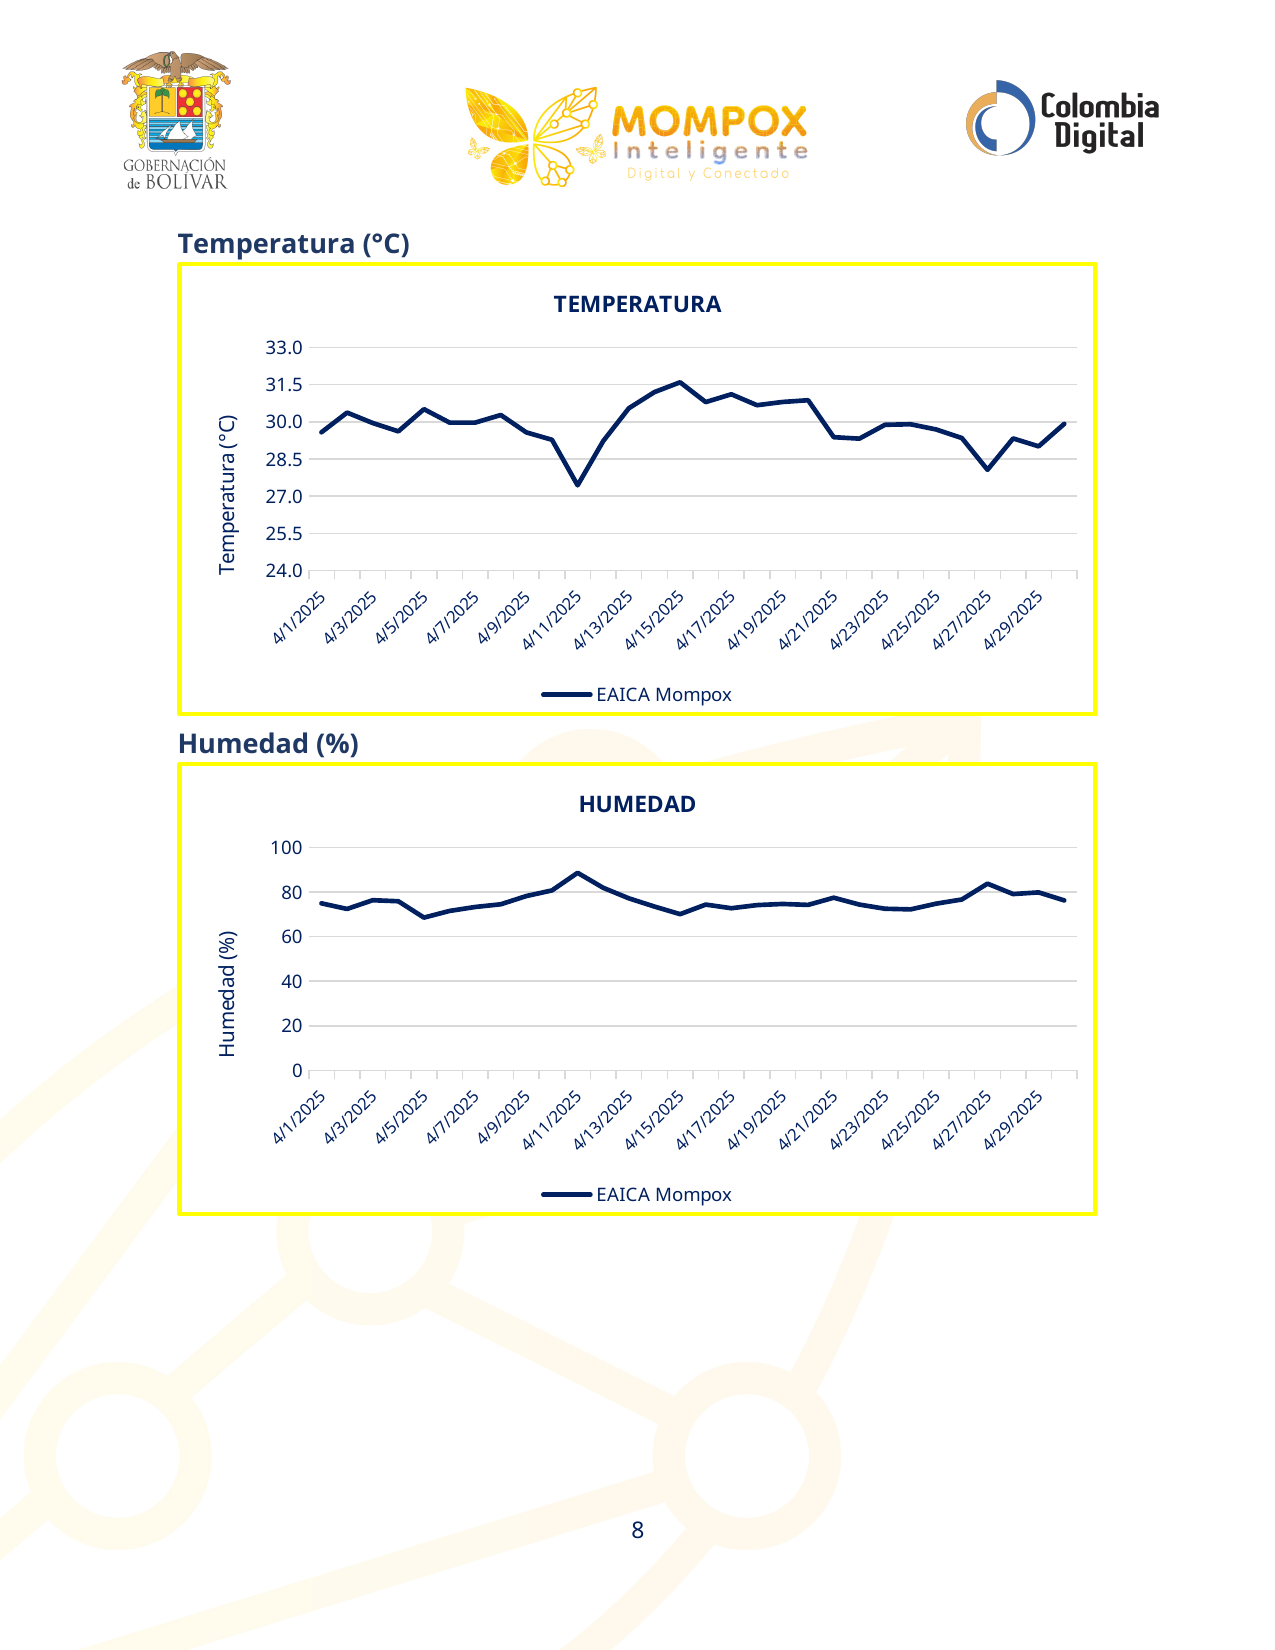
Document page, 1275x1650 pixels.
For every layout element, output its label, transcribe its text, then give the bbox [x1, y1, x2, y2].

subtitle Humedad (%) [177, 725, 1098, 762]
picture [0, 38, 1275, 1650]
subtitle Temperatura (°C) [177, 225, 1098, 262]
